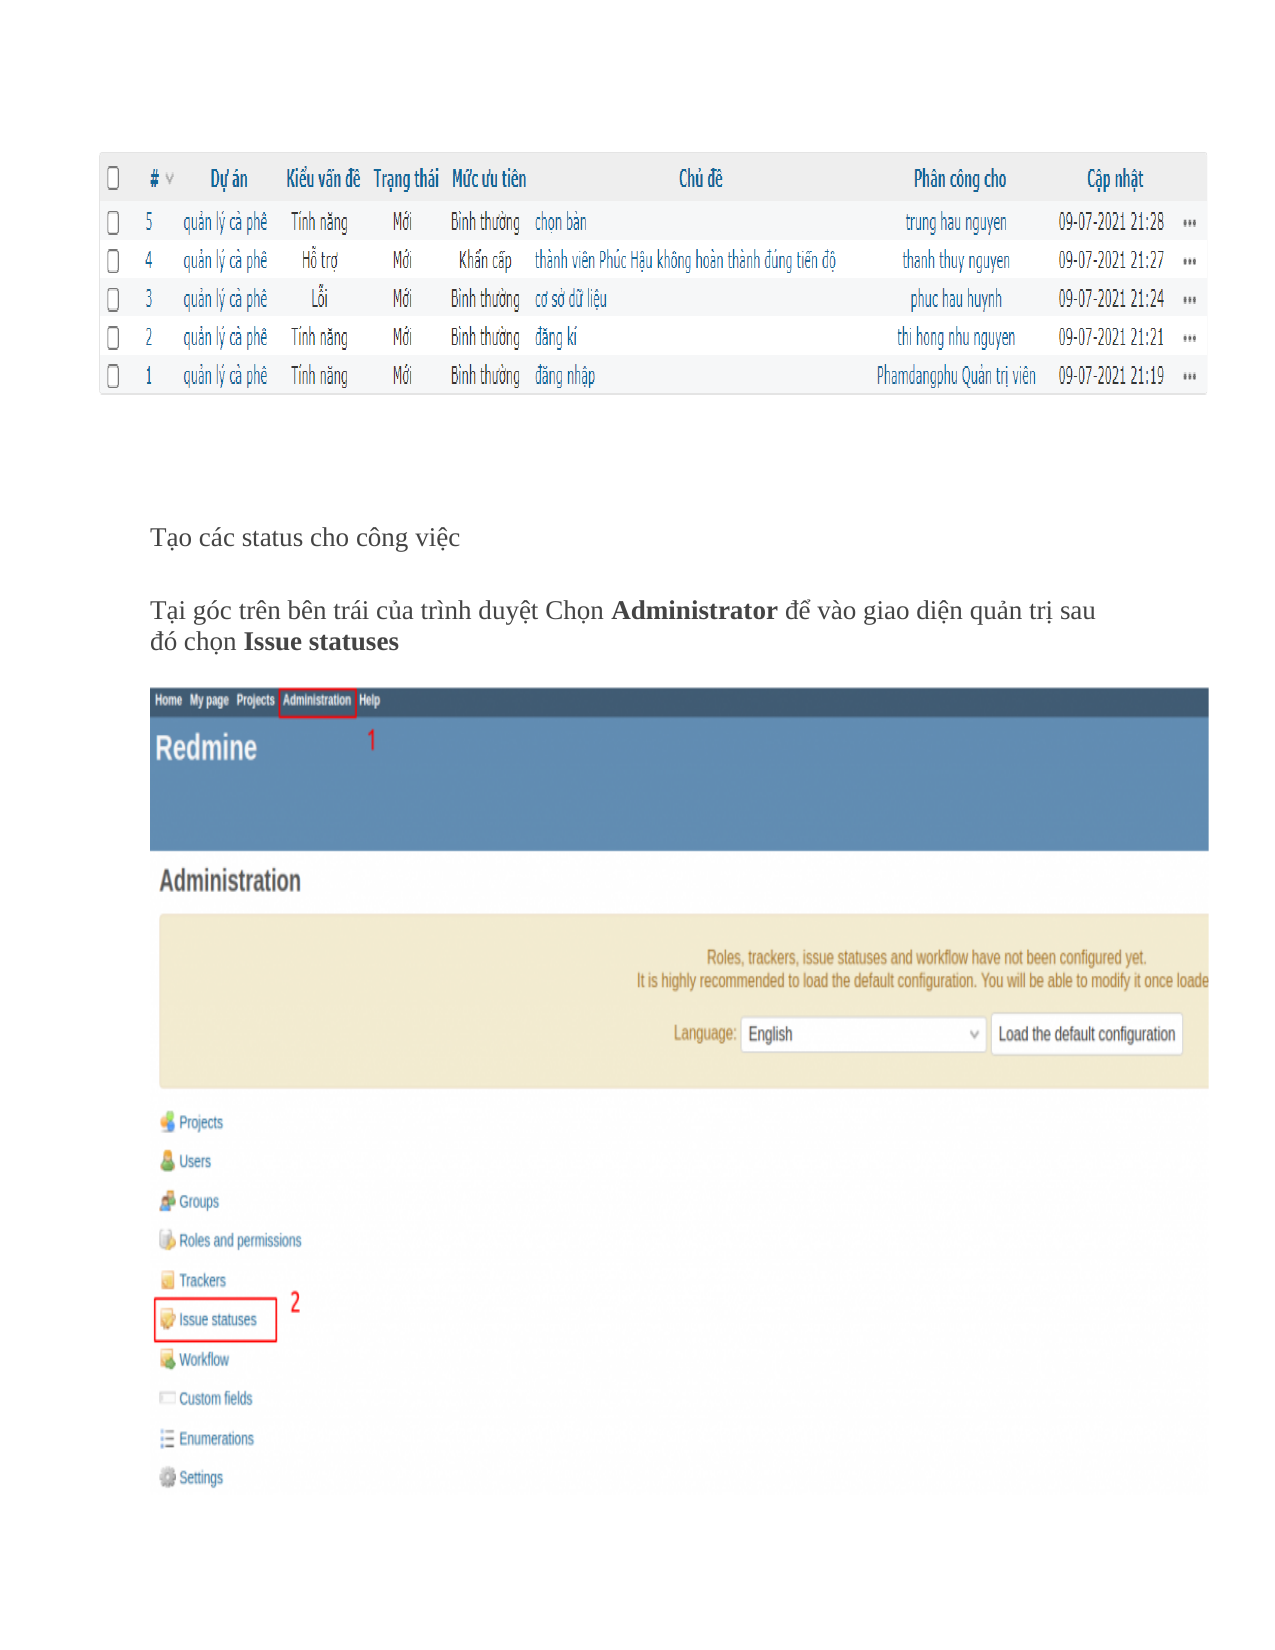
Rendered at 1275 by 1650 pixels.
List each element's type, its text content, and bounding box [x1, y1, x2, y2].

text Tại góc trên bên trái của trình duyệt Chọn Administrator để vào giao diện quản trị sau đó chọn Issue statuses [150, 594, 1125, 656]
subtitle Tạo các status cho công việc [150, 522, 1125, 553]
picture [150, 687, 1209, 1496]
picture [98, 150, 1208, 408]
